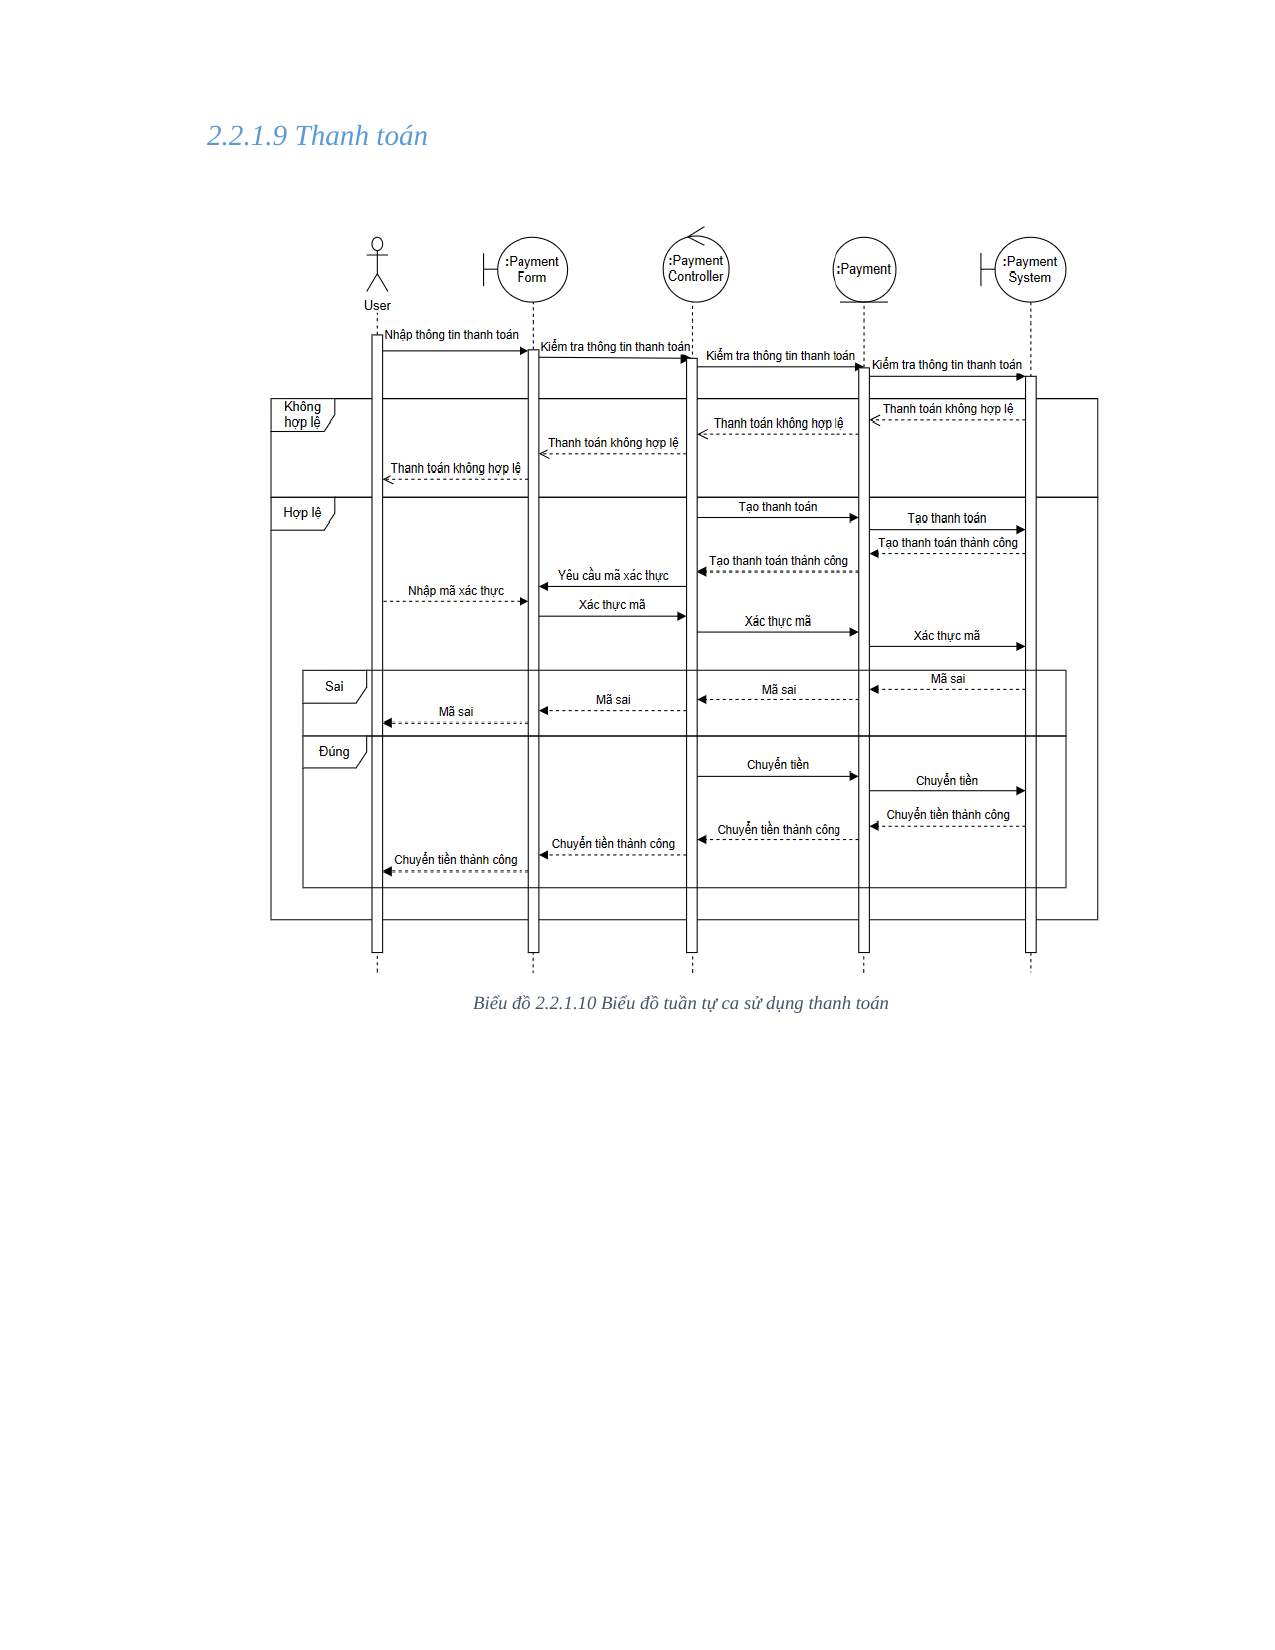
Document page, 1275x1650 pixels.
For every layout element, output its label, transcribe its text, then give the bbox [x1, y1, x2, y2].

picture [206, 223, 1151, 973]
text Biểu đồ 2.2.1.10 Biểu đồ tuần tự ca sử dụng thanh toán [207, 992, 1157, 1013]
text 2.2.1.9 Thanh toán [207, 118, 1157, 152]
